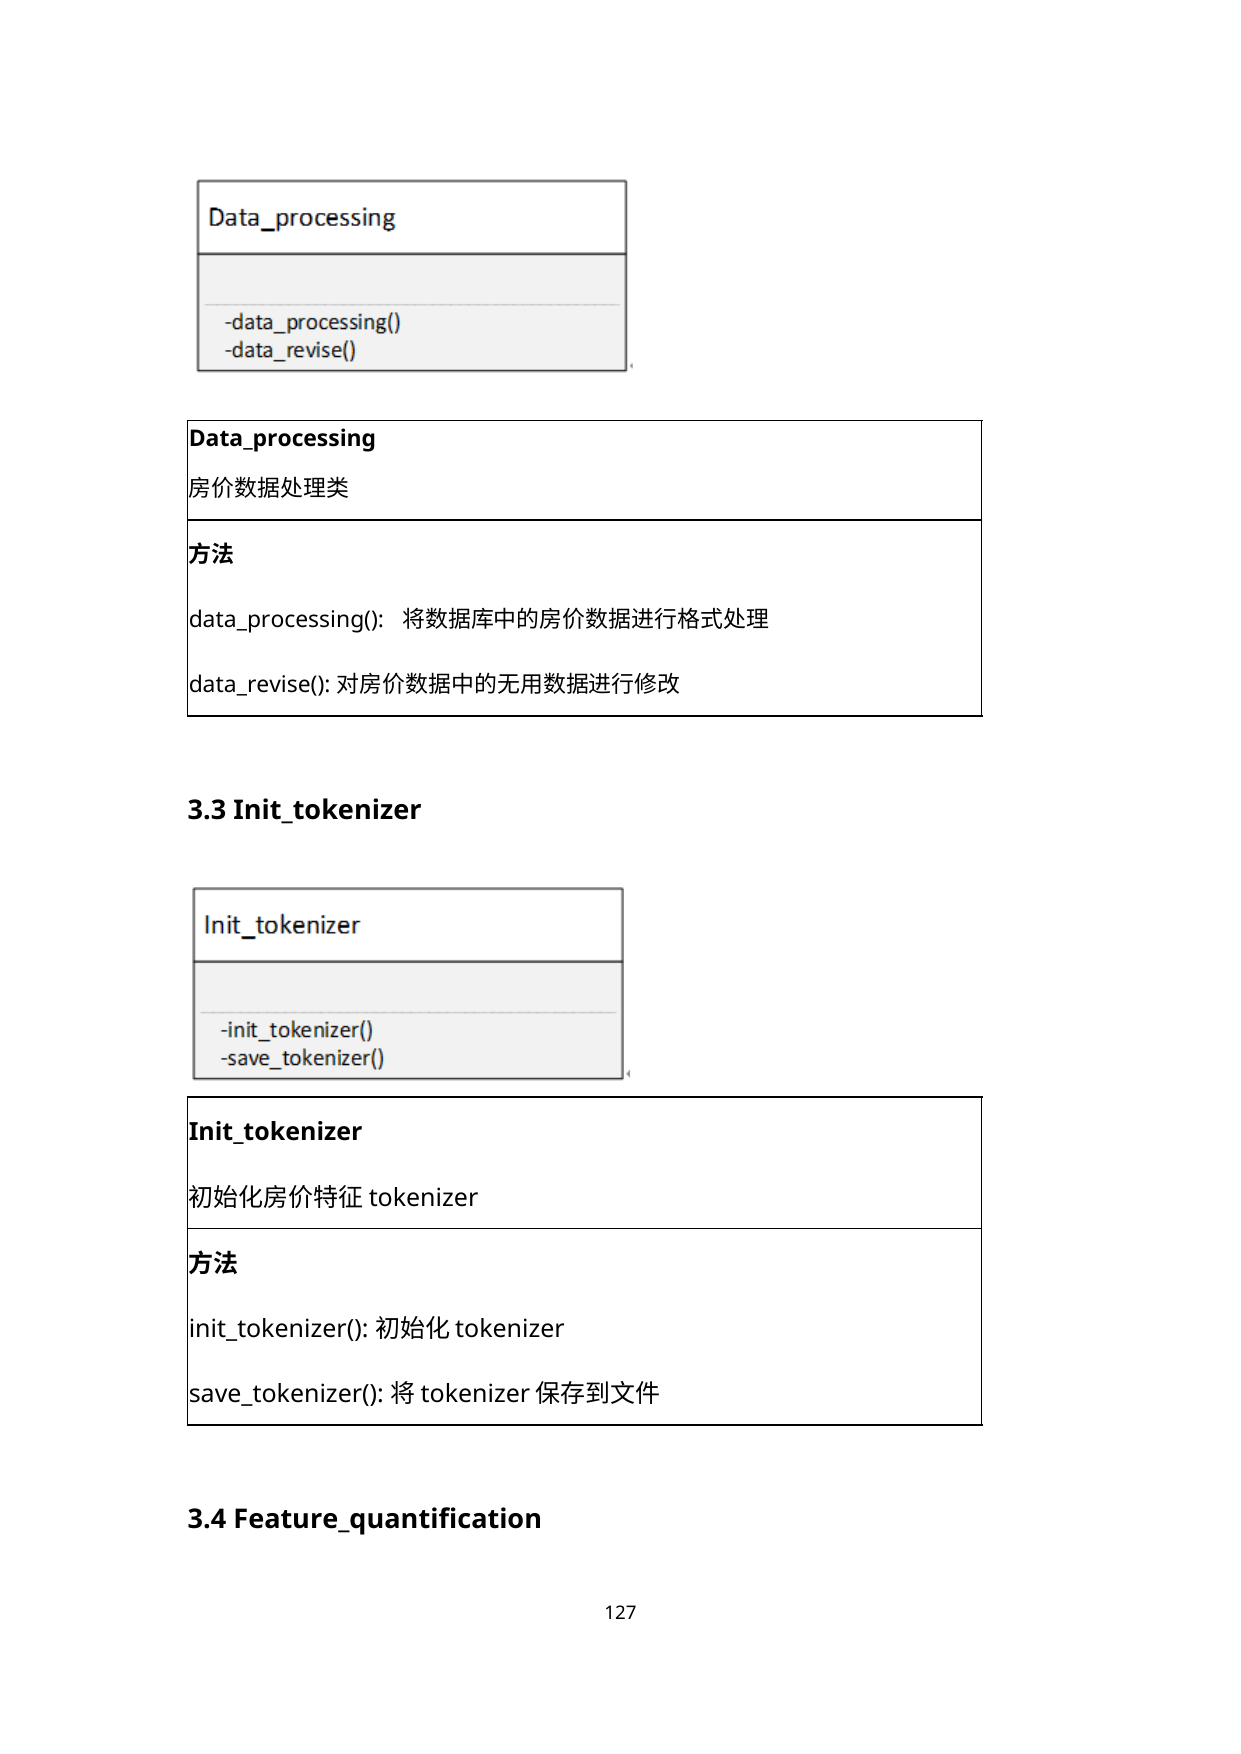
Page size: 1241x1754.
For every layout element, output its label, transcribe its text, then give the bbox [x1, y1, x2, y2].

picture [187, 170, 633, 377]
text 3.4 Feature_quantification [187, 1485, 1053, 1550]
table_header Data_processing 房价数据处理类 [188, 421, 981, 519]
table_cell 方法 init_tokenizer(): 初始化tokenizer save_tokenizer(): 将tokenizer保存到文件 [188, 1229, 981, 1424]
picture [187, 879, 630, 1085]
table_header Init_tokenizer 初始化房价特征tokenizer [188, 1098, 981, 1228]
text 3.3 Init_tokenizer [187, 777, 1053, 842]
table_cell 方法 data_processing(): 将数据库中的房价数据进行格式处理 data_revise(): 对房价数据中的无用数据进行修改 [188, 521, 981, 715]
